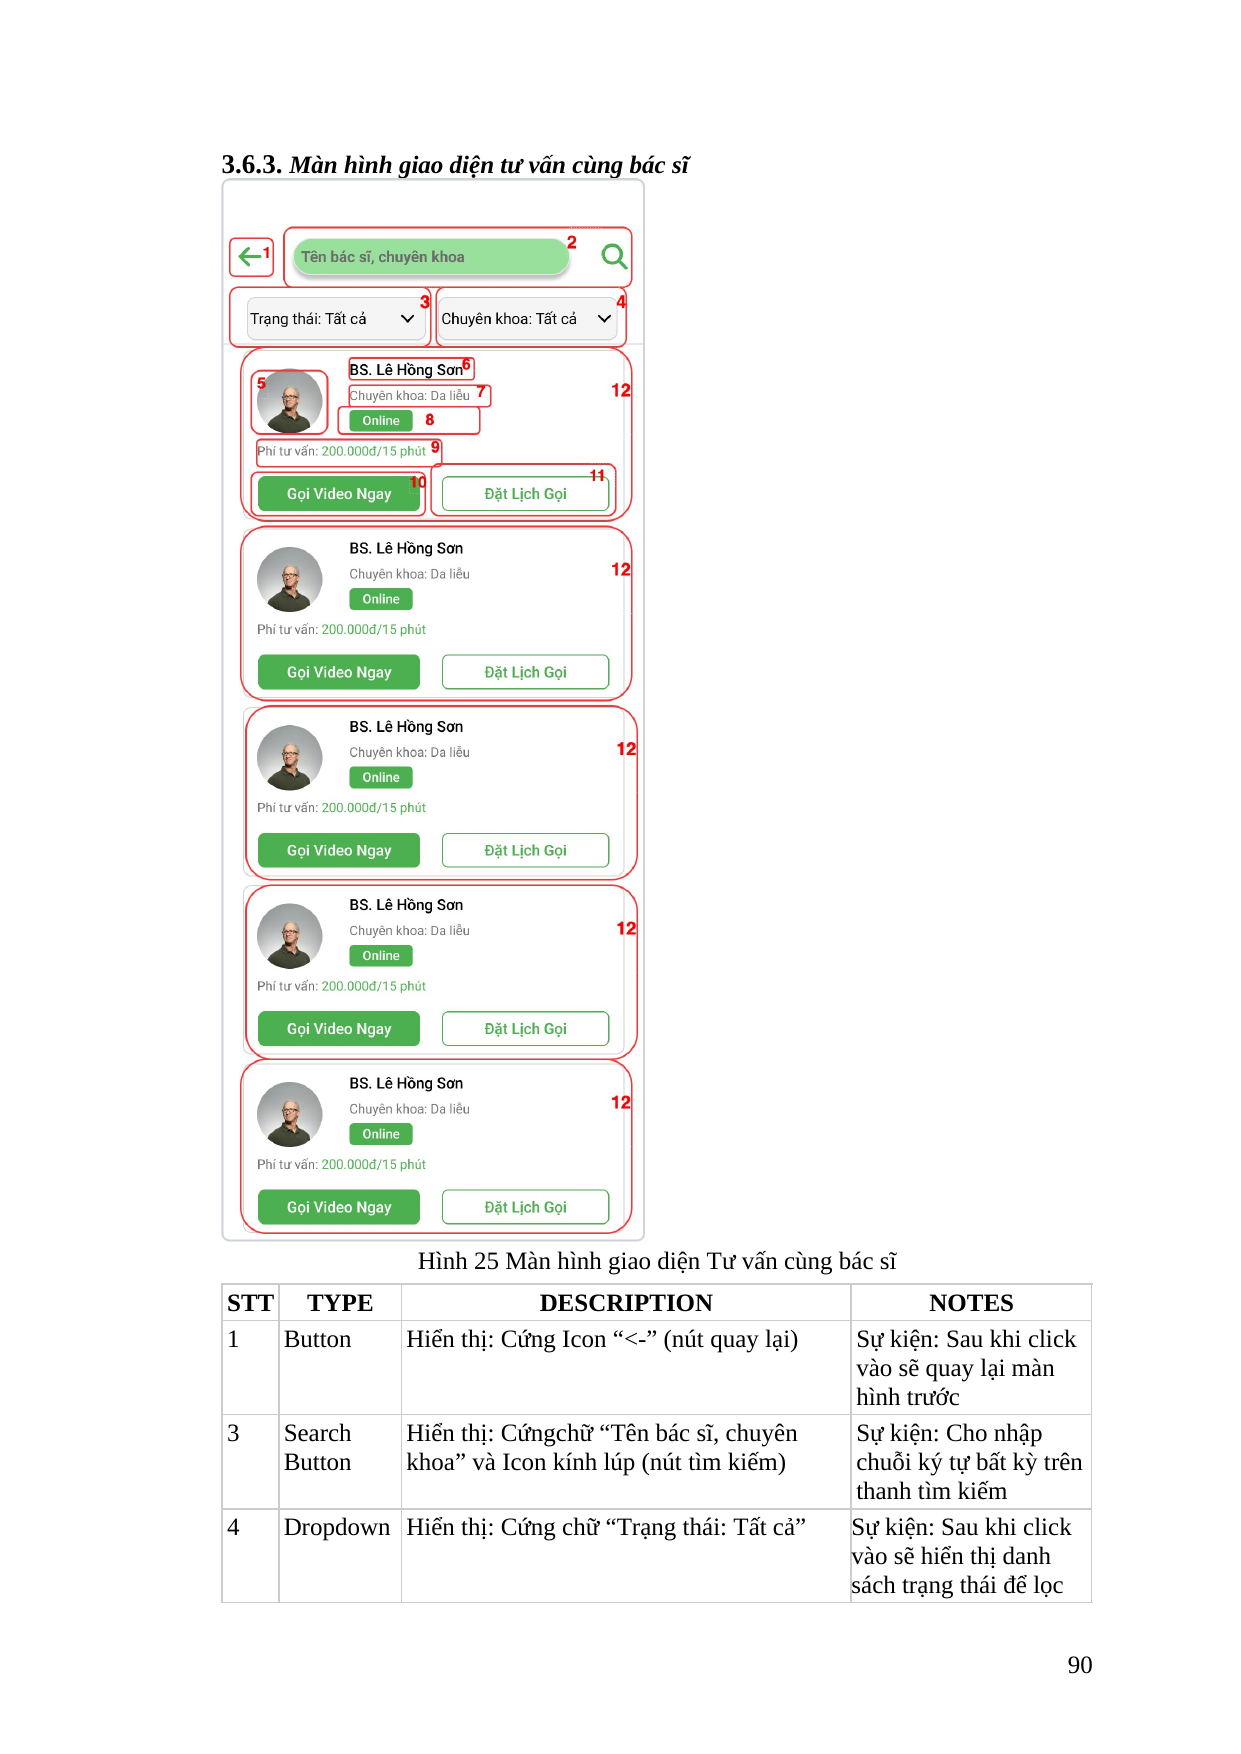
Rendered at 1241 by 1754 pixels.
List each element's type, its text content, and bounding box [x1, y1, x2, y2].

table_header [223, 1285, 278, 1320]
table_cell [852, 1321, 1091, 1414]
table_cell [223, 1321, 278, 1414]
picture [221, 178, 665, 1242]
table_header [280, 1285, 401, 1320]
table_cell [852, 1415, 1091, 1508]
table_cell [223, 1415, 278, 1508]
subtitle Màn hình giao diện tư vấn cùng bác sĩ [221, 148, 1092, 179]
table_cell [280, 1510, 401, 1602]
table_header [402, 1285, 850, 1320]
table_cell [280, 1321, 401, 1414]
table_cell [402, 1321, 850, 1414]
text Hình 25 Màn hình giao diện Tư vấn cùng bác sĩ [221, 1246, 1092, 1275]
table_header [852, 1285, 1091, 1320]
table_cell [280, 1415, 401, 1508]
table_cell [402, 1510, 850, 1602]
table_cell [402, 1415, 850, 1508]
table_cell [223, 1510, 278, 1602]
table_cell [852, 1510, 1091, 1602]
